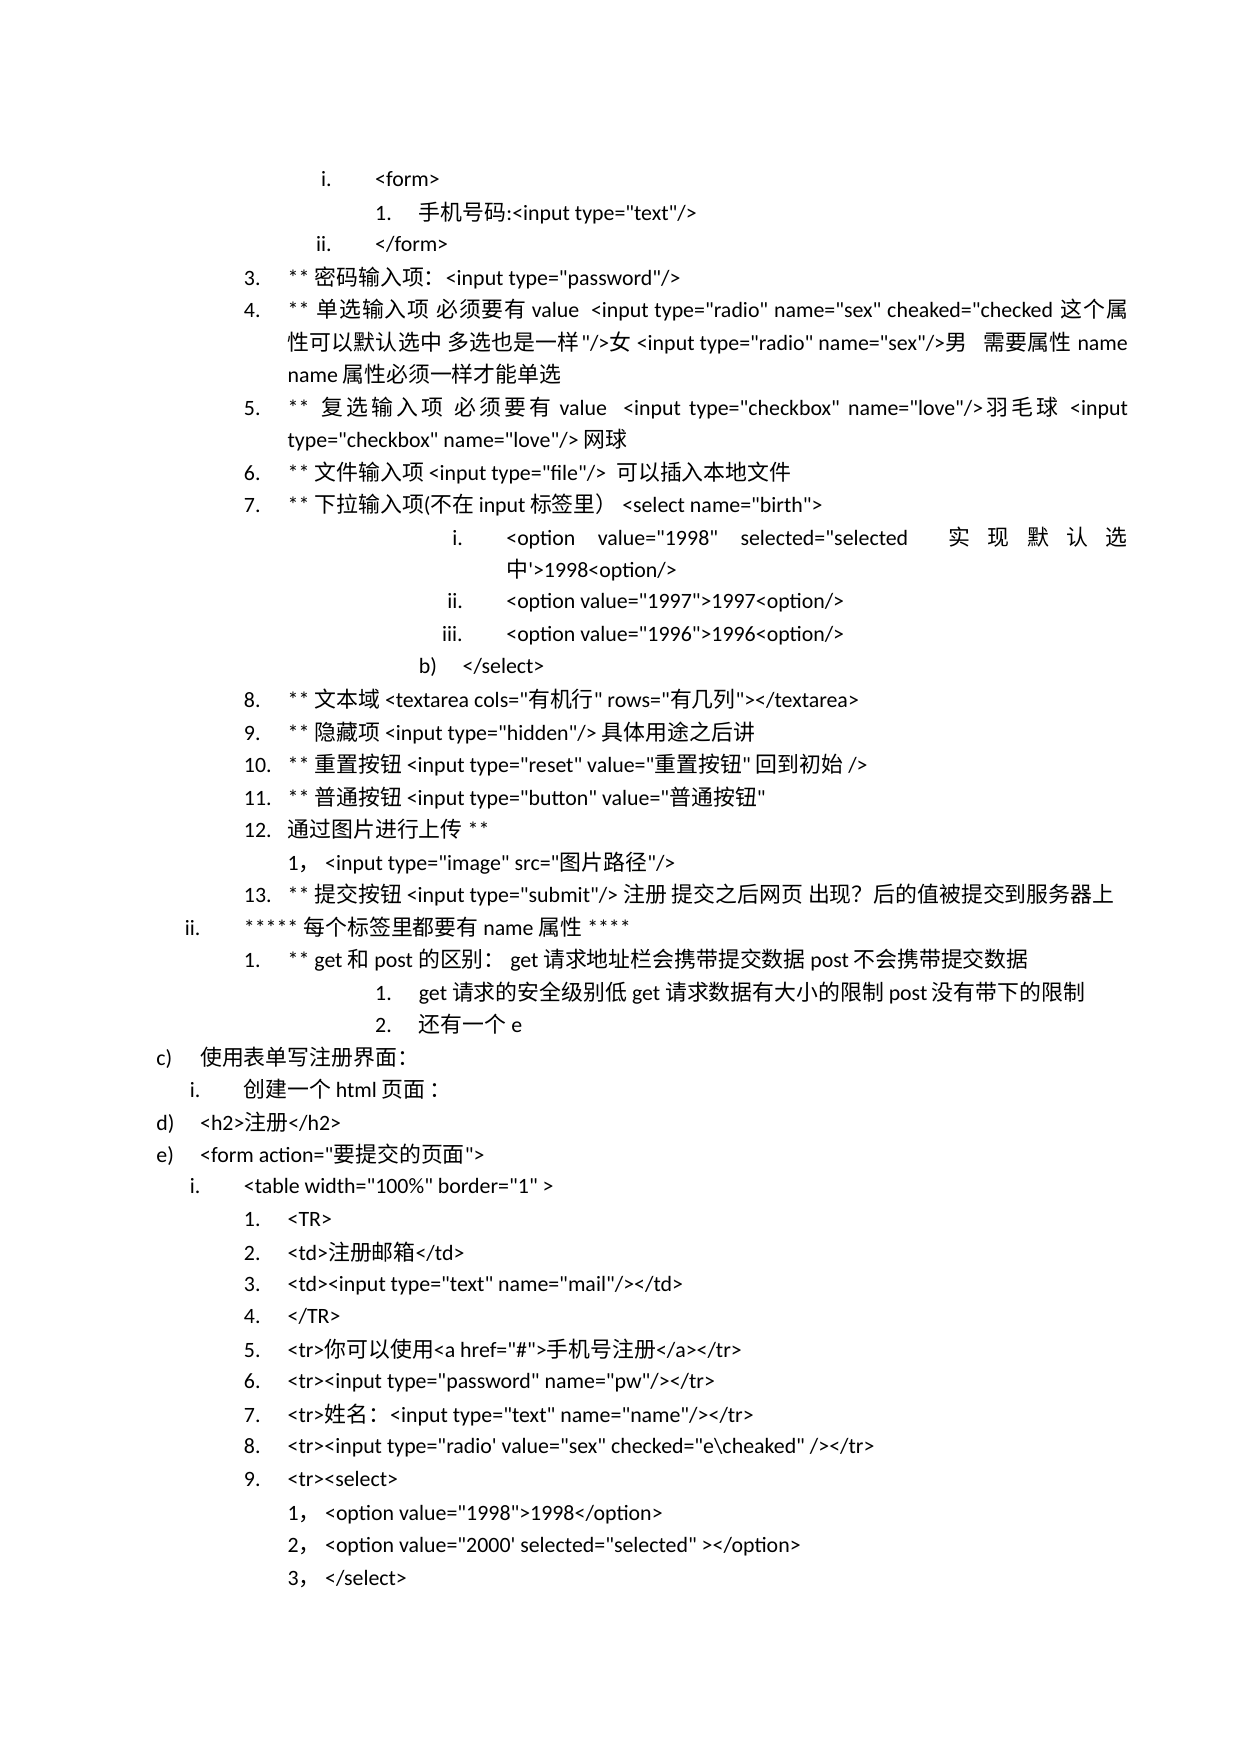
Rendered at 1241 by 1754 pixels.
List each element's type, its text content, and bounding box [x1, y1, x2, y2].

list <option value="2000' selected="selected" ></option> [287, 1527, 1128, 1559]
list <option value="1998">1998</option> [287, 1494, 1128, 1527]
list </TR> [244, 1299, 1128, 1332]
list ** 重置按钮 <input type="reset" value="重置按钮" 回到初始 /> [244, 747, 1128, 779]
list ** 文本域 <textarea cols="有机行" rows="有几列"></textarea> [244, 682, 1128, 714]
list ** 下拉输入项(不在input标签里） <select name="birth"> [244, 487, 1128, 519]
list <tr><input type="password" name="pw"/></tr> [244, 1364, 1128, 1397]
list </form> [331, 227, 1128, 259]
list ** 复选输入项 必须要有value <input type="checkbox" name="love"/>羽毛球 <input type="checkbox" name="love"/> 网球 [244, 389, 1128, 454]
list 使用表单写注册界面： [156, 1039, 1128, 1072]
list get 请求的安全级别低 get 请求数据有大小的限制 post没有带下的限制 [375, 974, 1128, 1007]
list </select> [287, 1559, 1128, 1592]
list <tr>你可以使用<a href="#">手机号注册</a></tr> [244, 1332, 1128, 1364]
list ** get 和 post 的区别： get请求地址栏会携带提交数据 post不会携带提交数据 [244, 942, 1128, 974]
list <tr>姓名：<input type="text" name="name"/></tr> [244, 1397, 1128, 1429]
list ** 隐藏项 <input type="hidden"/> 具体用途之后讲 [244, 714, 1128, 747]
list <option value="1997">1997<option/> [462, 584, 1128, 617]
list <td>注册邮箱</td> [244, 1234, 1128, 1267]
list </select> [419, 649, 1128, 682]
list ** 提交按钮 <input type="submit"/> 注册 提交之后网页 出现？后的值被提交到服务器上 [244, 877, 1128, 909]
list ** 单选输入项 必须要有value <input type="radio" name="sex" cheaked="checked 这个属性可以默认选中 多选也是一样"/>女 <input type="radio" name="sex"/>男 需要属性 name name属性必须一样才能单选 [244, 292, 1128, 389]
list <h2>注册</h2> [156, 1104, 1128, 1137]
list 手机号码:<input type="text"/> [375, 194, 1128, 227]
list <td><input type="text" name="mail"/></td> [244, 1267, 1128, 1299]
list <form> [331, 162, 1128, 194]
list <tr><input type="radio' value="sex" checked="e\cheaked" /></tr> [244, 1429, 1128, 1462]
list <table width="100%" border="1" > [200, 1169, 1128, 1202]
list <TR> [244, 1202, 1128, 1234]
list <input type="image" src="图片路径"/> [287, 844, 1128, 877]
list ** 密码输入项：<input type="password"/> [244, 259, 1128, 292]
list ** 普通按钮 <input type="button" value="普通按钮" [244, 779, 1128, 812]
list ***** 每个标签里都要有 name 属性 **** [200, 909, 1128, 942]
list <option value="1996">1996<option/> [462, 617, 1128, 649]
list ** 文件输入项 <input type="file"/> 可以插入本地文件 [244, 454, 1128, 487]
list 通过图片进行上传 ** [244, 812, 1128, 844]
list <tr><select> [244, 1462, 1128, 1494]
list <option value="1998" selected="selected 实现默认选中'>1998<option/> [462, 519, 1128, 584]
list 还有一个 e [375, 1007, 1128, 1039]
list <form action="要提交的页面"> [156, 1137, 1128, 1169]
list 创建一个html页面 ： [200, 1072, 1128, 1104]
